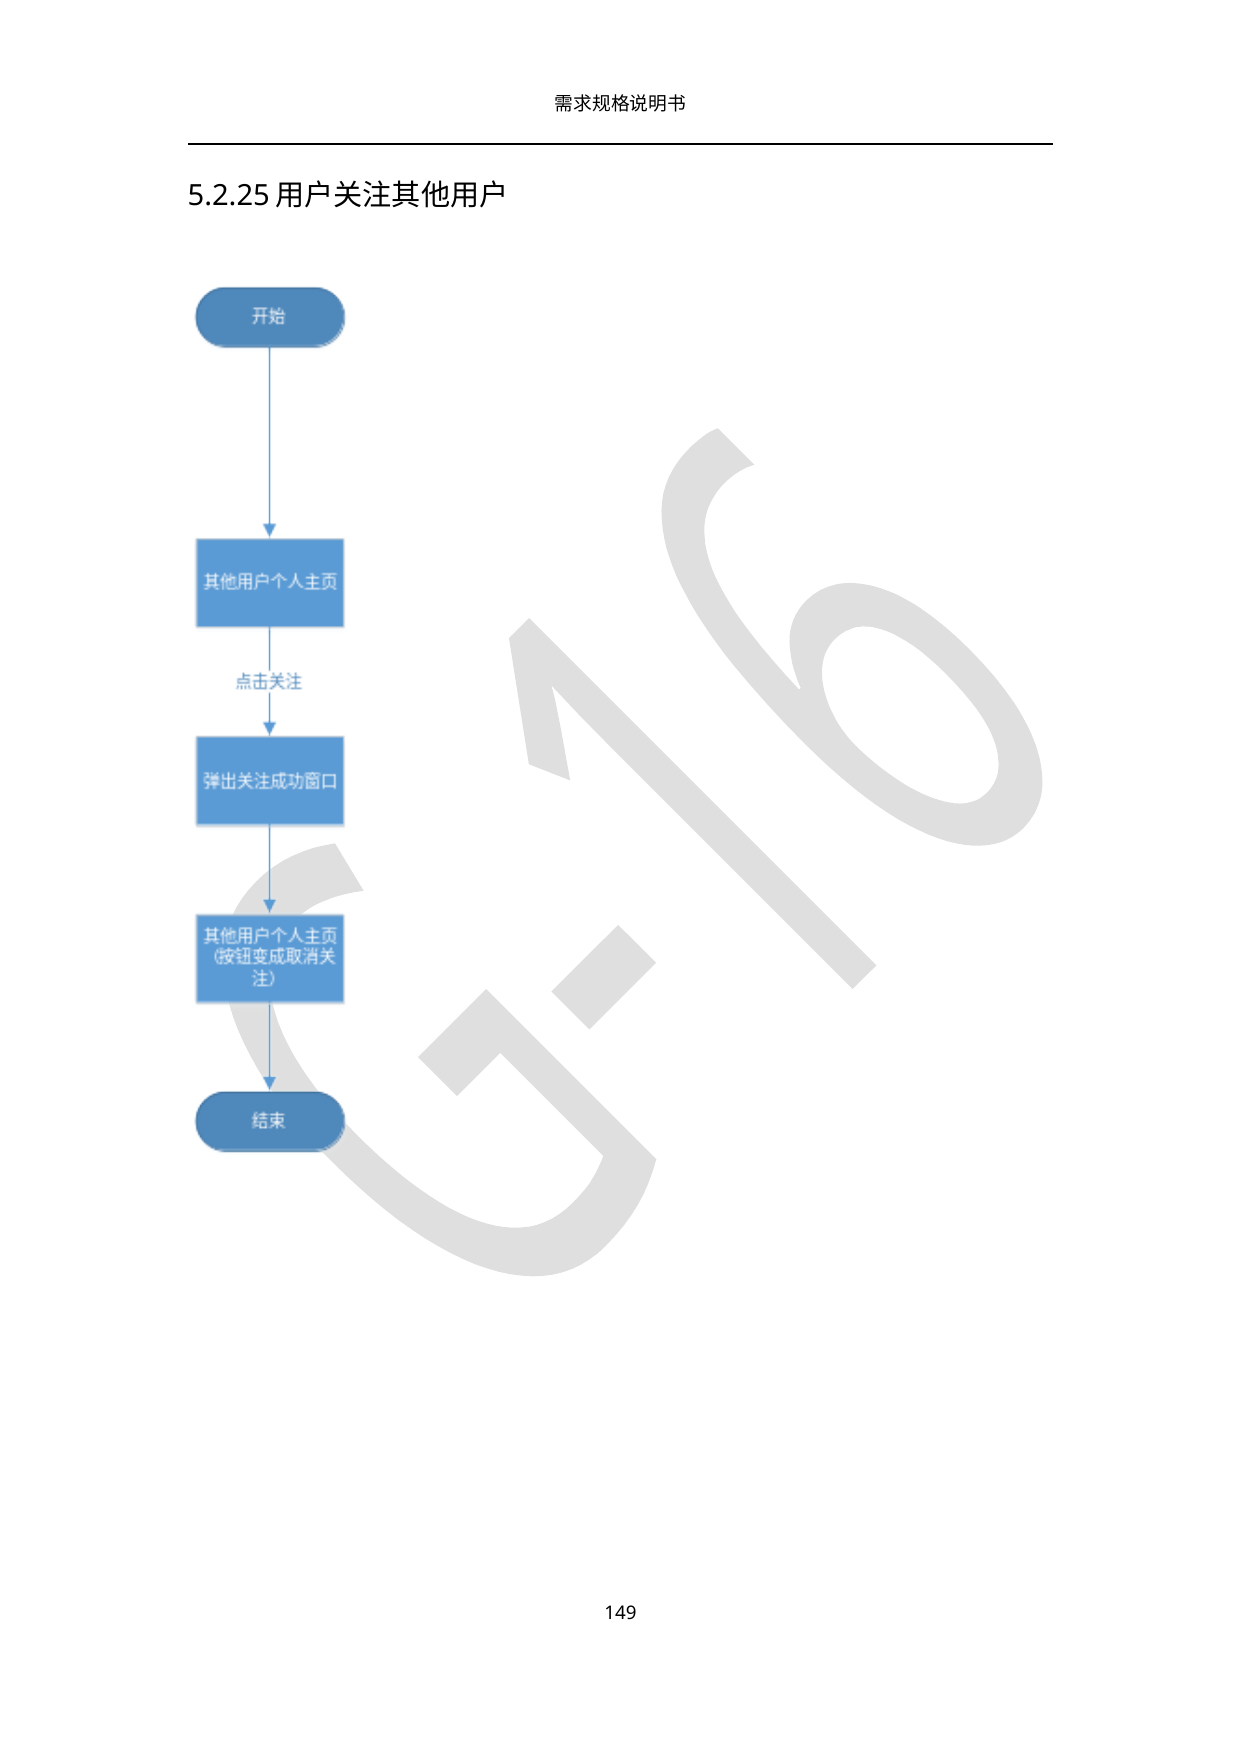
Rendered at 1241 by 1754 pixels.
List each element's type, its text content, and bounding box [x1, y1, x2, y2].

subtitle 用户关注其他用户 [187, 160, 1053, 225]
